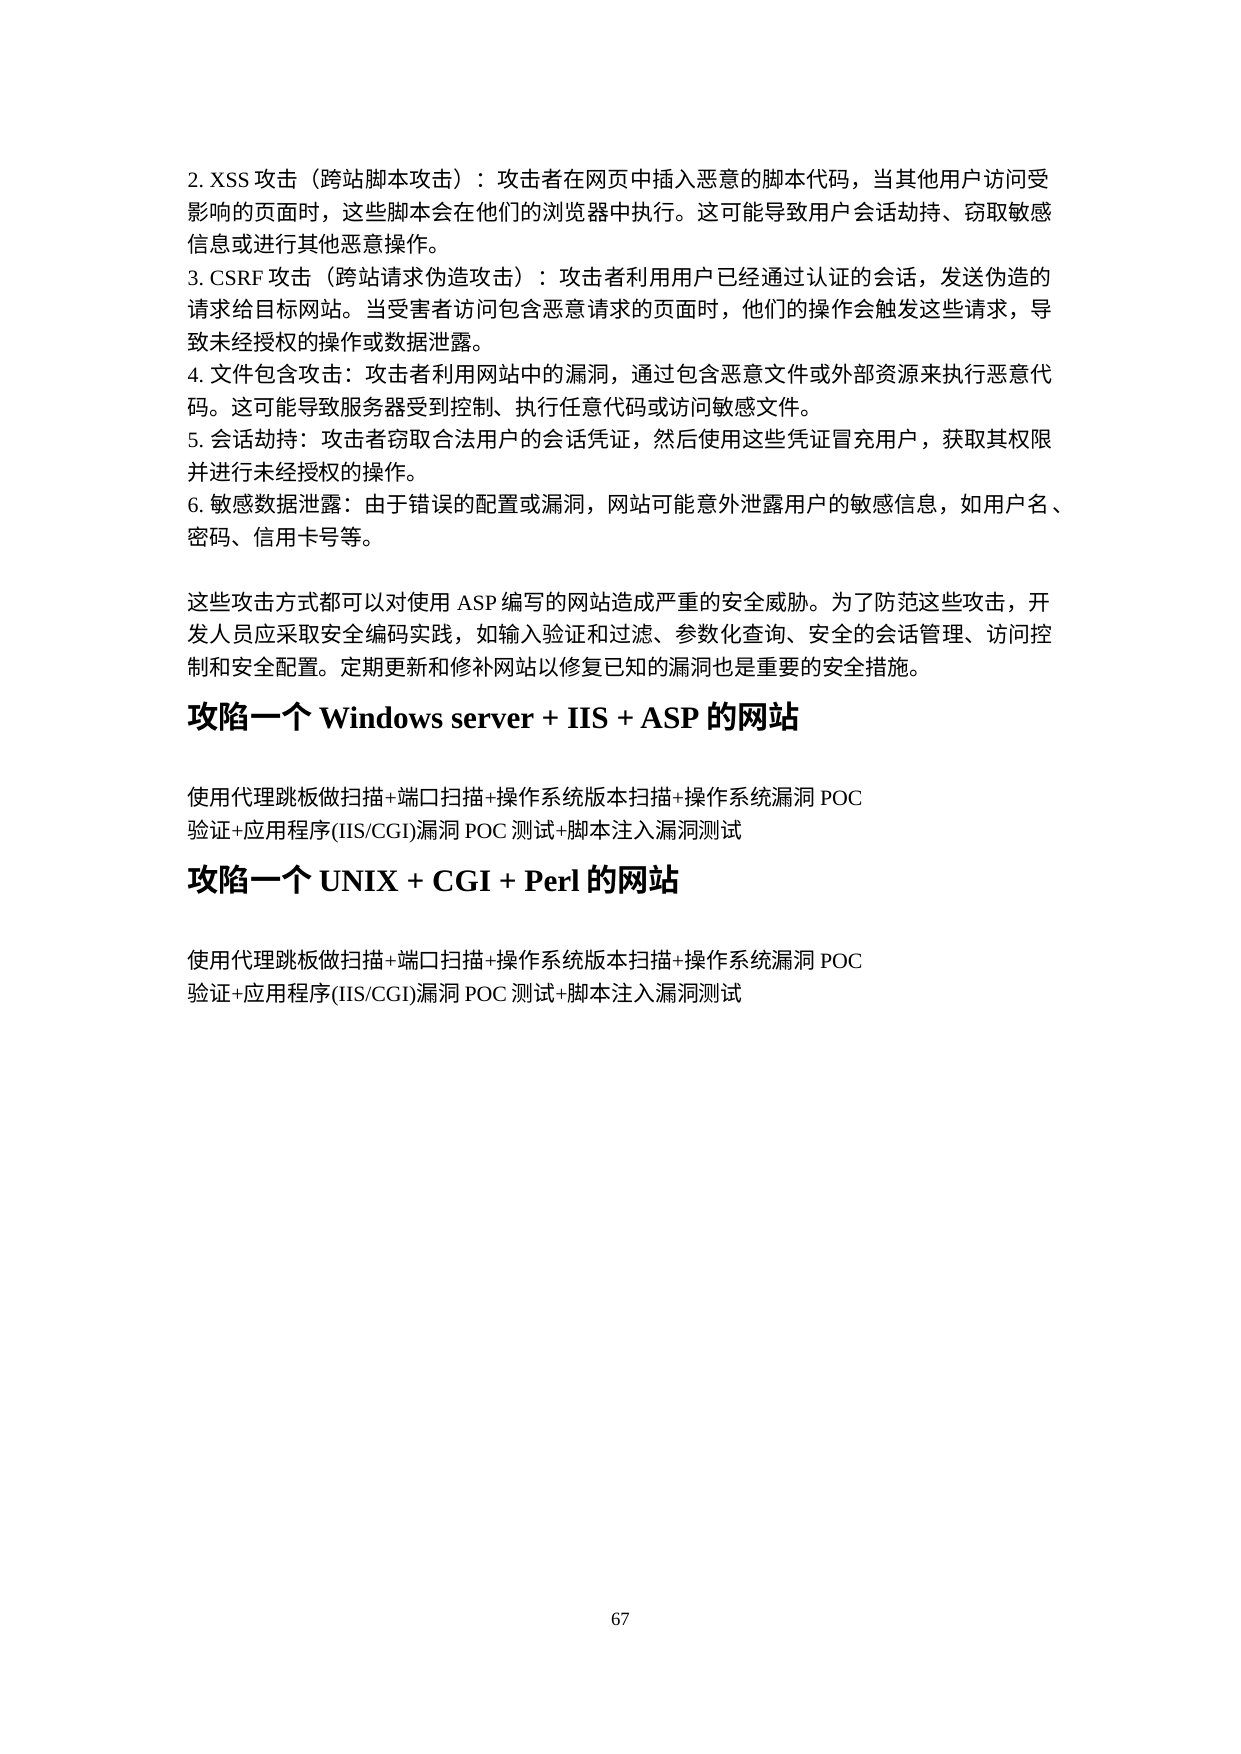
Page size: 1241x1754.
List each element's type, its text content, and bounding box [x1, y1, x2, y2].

text 5. 会话劫持：攻击者窃取合法用户的会话凭证，然后使用这些凭证冒充用户，获取其权限并进行未经授权的操作。 [187, 422, 1053, 487]
text 这些攻击方式都可以对使用ASP编写的网站造成严重的安全威胁。为了防范这些攻击，开发人员应采取安全编码实践，如输入验证和过滤、参数化查询、安全的会话管理、访问控制和安全配置。定期更新和修补网站以修复已知的漏洞也是重要的安全措施。 [187, 584, 1053, 682]
text 6. 敏感数据泄露：由于错误的配置或漏洞，网站可能意外泄露用户的敏感信息，如用户名、密码、信用卡号等。 [187, 487, 1053, 552]
text 使用代理跳板做扫描+端口扫描+操作系统版本扫描+操作系统漏洞POC [187, 780, 1053, 812]
subtitle 攻陷一个UNIX + CGI + Perl的网站 [187, 845, 1053, 910]
text 验证+应用程序(IIS/CGI)漏洞POC测试+脚本注入漏洞测试 [187, 975, 1053, 1008]
text 3. CSRF攻击（跨站请求伪造攻击）：攻击者利用用户已经通过认证的会话，发送伪造的请求给目标网站。当受害者访问包含恶意请求的页面时，他们的操作会触发这些请求，导致未经授权的操作或数据泄露。 [187, 259, 1053, 357]
text 验证+应用程序(IIS/CGI)漏洞POC测试+脚本注入漏洞测试 [187, 812, 1053, 845]
subtitle 攻陷一个Windows server + IIS + ASP的网站 [187, 682, 1053, 747]
text 2. XSS攻击（跨站脚本攻击）：攻击者在网页中插入恶意的脚本代码，当其他用户访问受影响的页面时，这些脚本会在他们的浏览器中执行。这可能导致用户会话劫持、窃取敏感信息或进行其他恶意操作。 [187, 162, 1053, 259]
text 使用代理跳板做扫描+端口扫描+操作系统版本扫描+操作系统漏洞POC [187, 943, 1053, 975]
text 4. 文件包含攻击：攻击者利用网站中的漏洞，通过包含恶意文件或外部资源来执行恶意代码。这可能导致服务器受到控制、执行任意代码或访问敏感文件。 [187, 357, 1053, 422]
